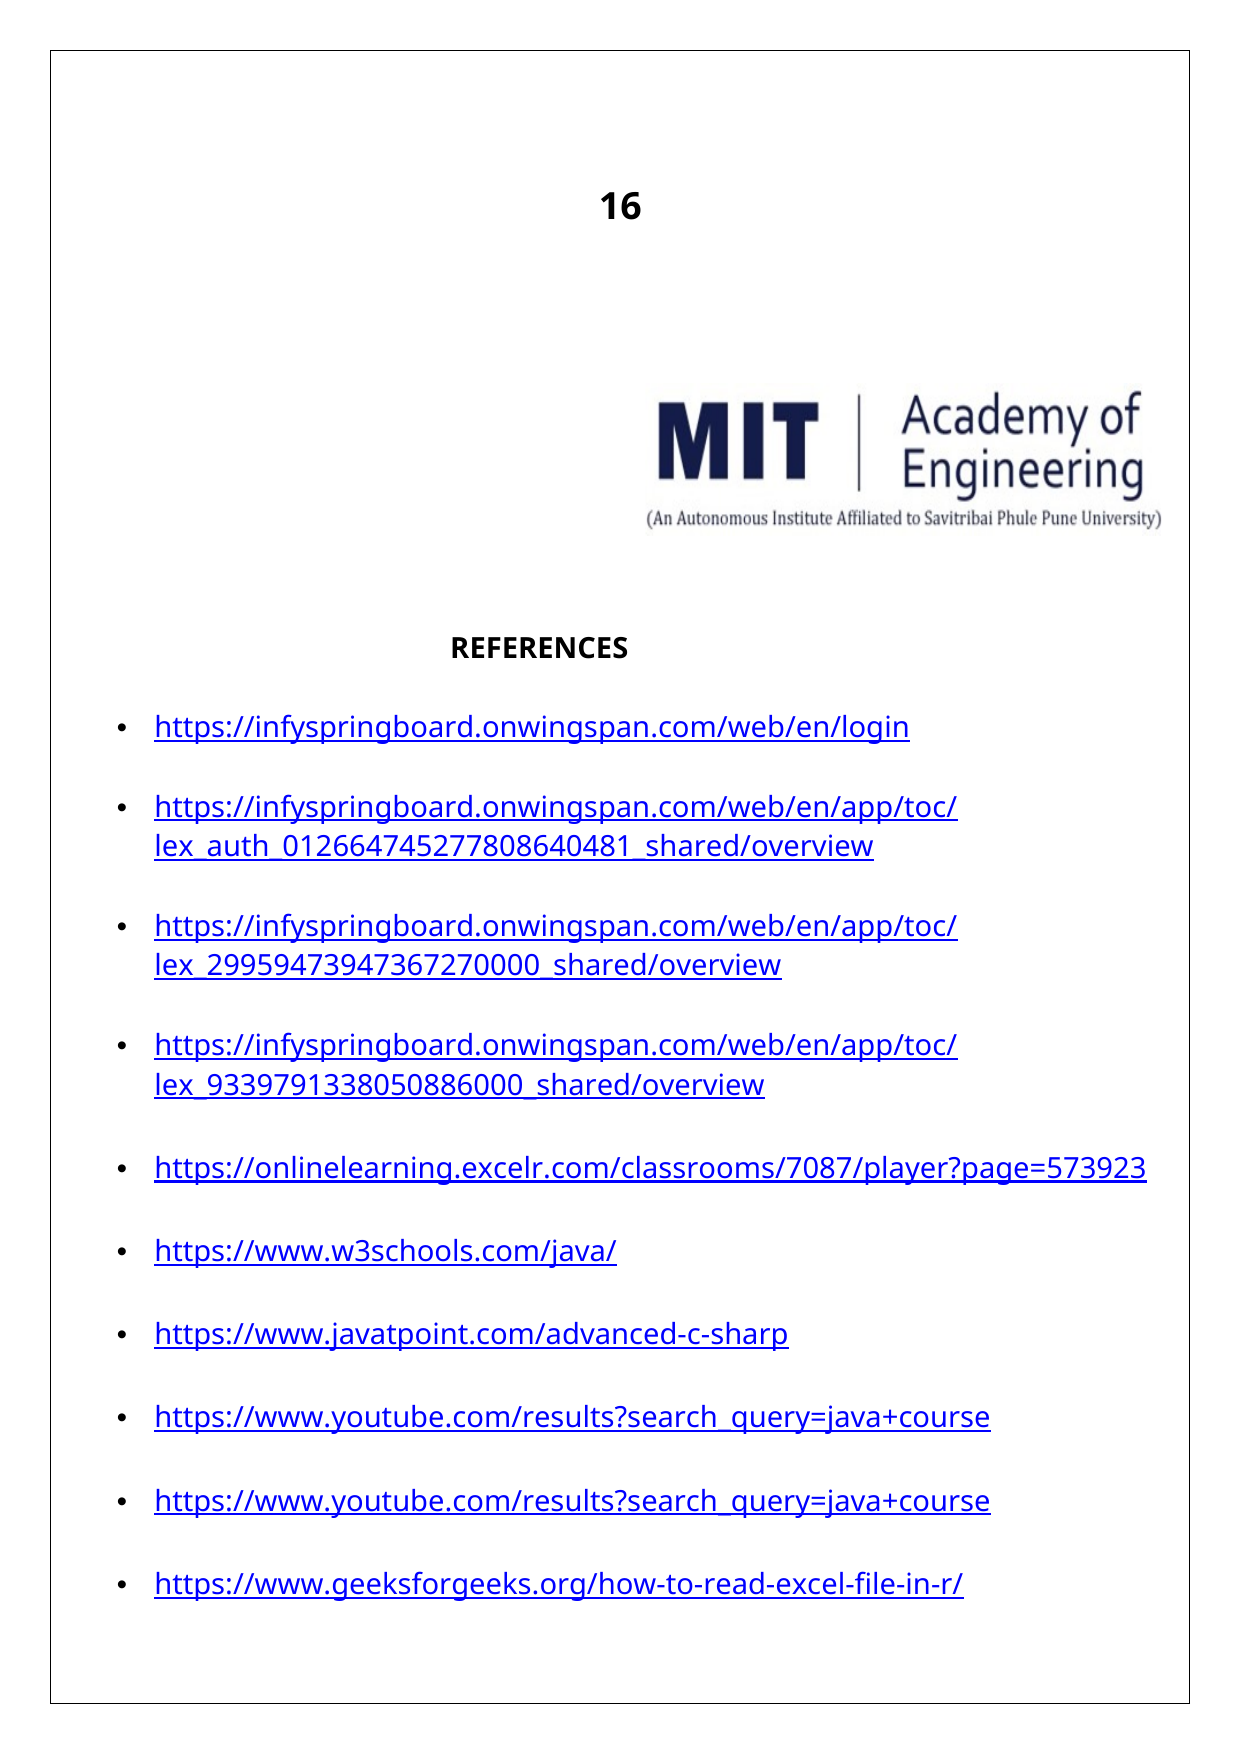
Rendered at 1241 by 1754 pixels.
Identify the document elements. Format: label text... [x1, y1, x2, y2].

list https://onlinelearning.excelr.com/classrooms/7087/player?page=573923 [117, 1147, 1161, 1187]
list https://infyspringboard.onwingspan.com/web/en/login [117, 707, 1161, 746]
picture [645, 383, 1163, 536]
list https://www.javatpoint.com/advanced-c-sharp [117, 1313, 1161, 1353]
list https://infyspringboard.onwingspan.com/web/en/app/toc/lex_auth_012664745277808640481_shared/overview [117, 786, 1161, 865]
list https://www.geeksforgeeks.org/how-to-read-excel-file-in-r/ [117, 1563, 1161, 1603]
text REFERENCES [79, 627, 1161, 667]
list https://infyspringboard.onwingspan.com/web/en/app/toc/lex_9339791338050886000_shared/overview [117, 1024, 1161, 1103]
list https://infyspringboard.onwingspan.com/web/en/app/toc/lex_29959473947367270000_shared/overview [117, 905, 1161, 984]
list https://www.youtube.com/results?search_query=java+course [117, 1397, 1161, 1436]
text 16 [79, 179, 1161, 230]
list https://www.w3schools.com/java/ [117, 1230, 1161, 1270]
list https://www.youtube.com/results?search_query=java+course [117, 1480, 1161, 1519]
